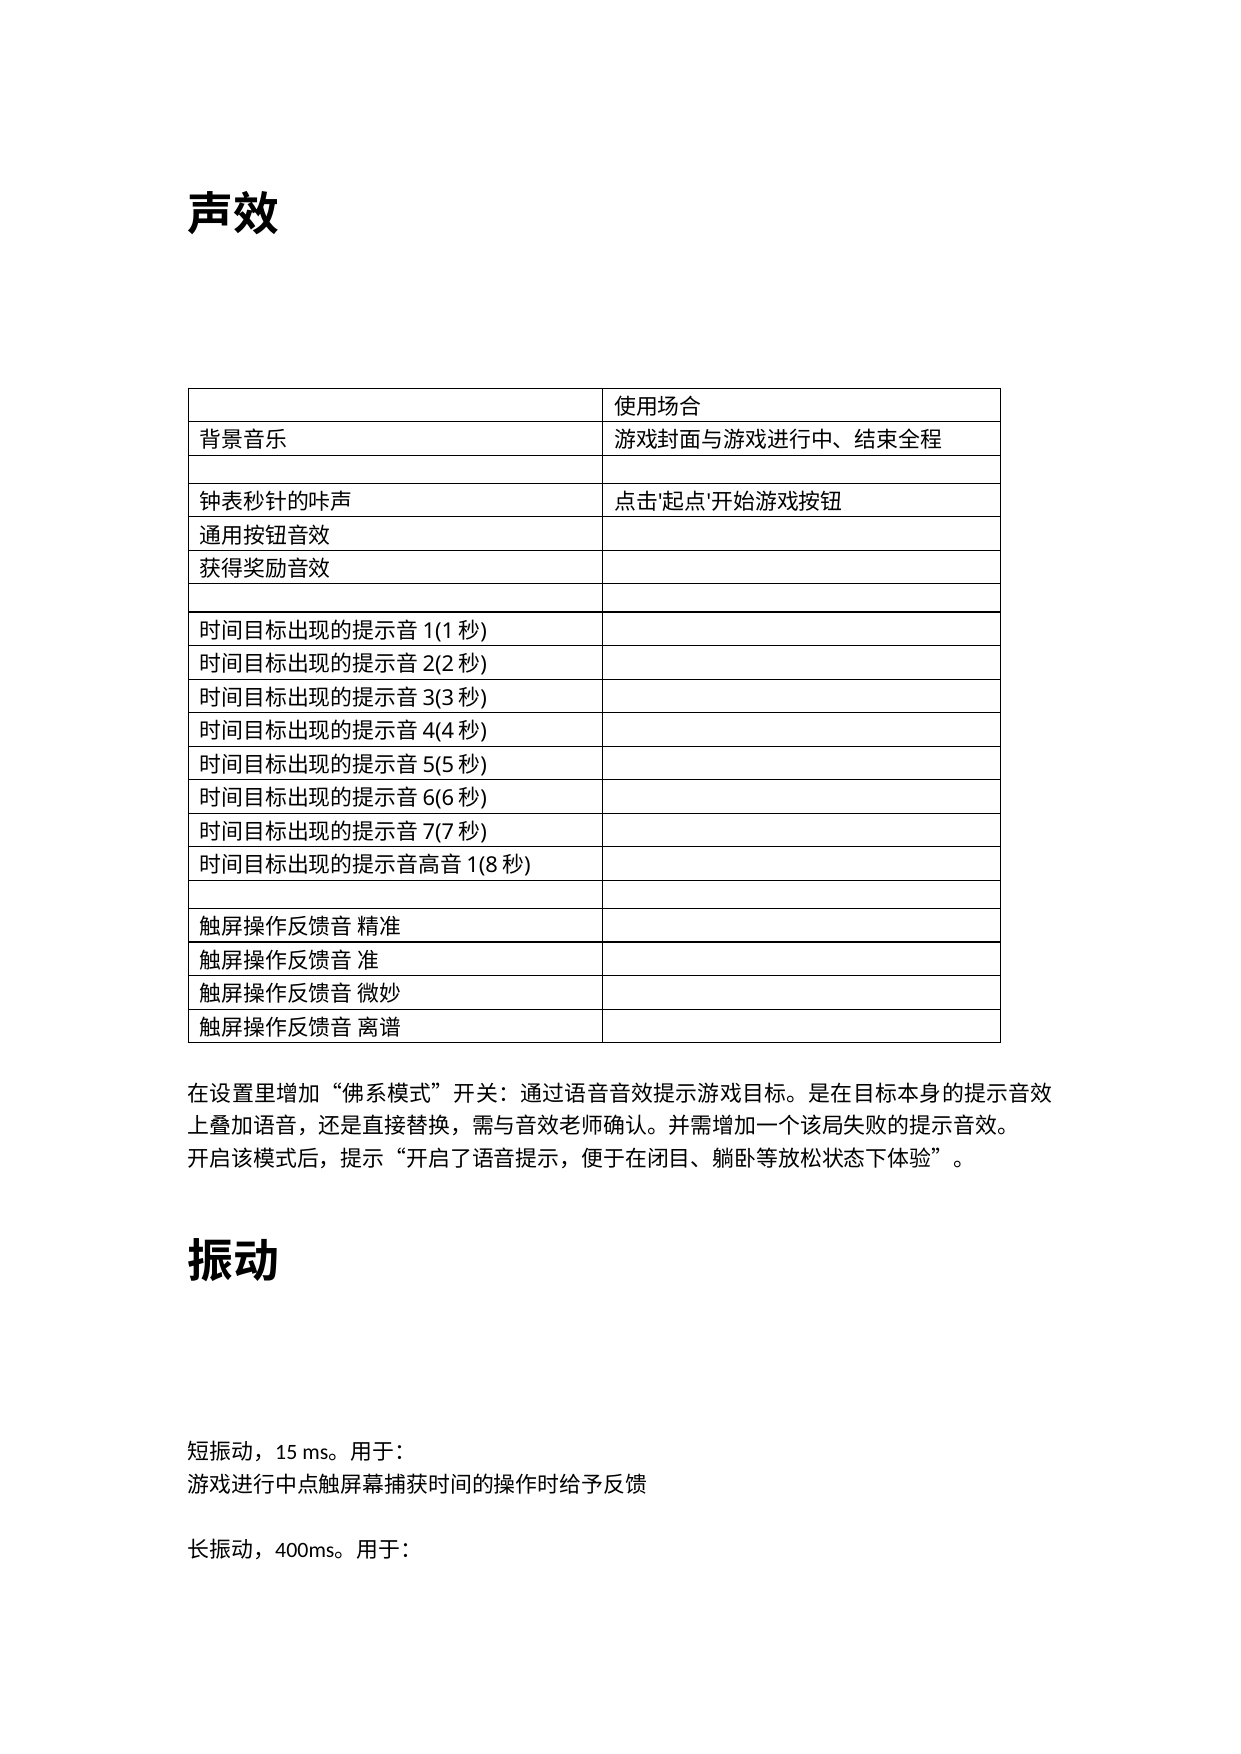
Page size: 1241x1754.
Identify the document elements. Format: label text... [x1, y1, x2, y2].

table_cell [603, 713, 1000, 746]
table_cell [603, 613, 1000, 645]
table_cell 获得奖励音效 [189, 551, 602, 583]
table_cell [603, 646, 1000, 678]
subtitle 振动 [187, 1208, 1053, 1306]
table_cell 时间目标出现的提示音4(4秒) [189, 713, 602, 746]
table_cell 触屏操作反馈音 离谱 [189, 1010, 602, 1042]
table_cell [603, 814, 1000, 846]
table_cell [603, 517, 1000, 550]
table_cell 通用按钮音效 [189, 517, 602, 550]
table_cell [603, 847, 1000, 880]
table_cell [603, 1010, 1000, 1042]
table_header 使用场合 [603, 389, 1000, 421]
table_cell 触屏操作反馈音 精准 [189, 909, 602, 941]
table_cell 时间目标出现的提示音3(3秒) [189, 680, 602, 712]
table_cell [603, 976, 1000, 1008]
table_cell [603, 943, 1000, 975]
text 短振动，15 ms。用于： [187, 1434, 1053, 1466]
table_cell 触屏操作反馈音 微妙 [189, 976, 602, 1008]
table_cell 时间目标出现的提示音2(2秒) [189, 646, 602, 678]
text 开启该模式后，提示“开启了语音提示，便于在闭目、躺卧等放松状态下体验”。 [187, 1141, 1053, 1173]
text 游戏进行中点触屏幕捕获时间的操作时给予反馈 [187, 1466, 1053, 1499]
table_cell [603, 881, 1000, 908]
table_cell 背景音乐 [189, 422, 602, 454]
table_cell [189, 584, 602, 611]
table_cell [603, 909, 1000, 941]
table_cell 游戏封面与游戏进行中、结束全程 [603, 422, 1000, 454]
table_cell 钟表秒针的咔声 [189, 484, 602, 516]
table_cell [603, 551, 1000, 583]
table_cell [603, 584, 1000, 611]
table_cell [189, 881, 602, 908]
text 长振动，400ms。用于： [187, 1531, 1053, 1564]
table_cell [603, 680, 1000, 712]
table_cell [603, 747, 1000, 779]
table_cell [603, 780, 1000, 813]
table_cell 触屏操作反馈音 准 [189, 943, 602, 975]
table_header [189, 389, 602, 421]
table_cell 时间目标出现的提示音7(7秒) [189, 814, 602, 846]
table_cell [603, 456, 1000, 483]
table_cell 时间目标出现的提示音高音1(8秒) [189, 847, 602, 880]
table_cell 点击'起点'开始游戏按钮 [603, 484, 1000, 516]
text 在设置里增加“佛系模式”开关：通过语音音效提示游戏目标。是在目标本身的提示音效上叠加语音，还是直接替换，需与音效老师确认。并需增加一个该局失败的提示音效。 [187, 1076, 1053, 1141]
subtitle 声效 [187, 162, 1053, 259]
table_cell 时间目标出现的提示音6(6秒) [189, 780, 602, 813]
table_cell 时间目标出现的提示音5(5秒) [189, 747, 602, 779]
table_cell 时间目标出现的提示音1(1秒) [189, 613, 602, 645]
table_cell [189, 456, 602, 483]
